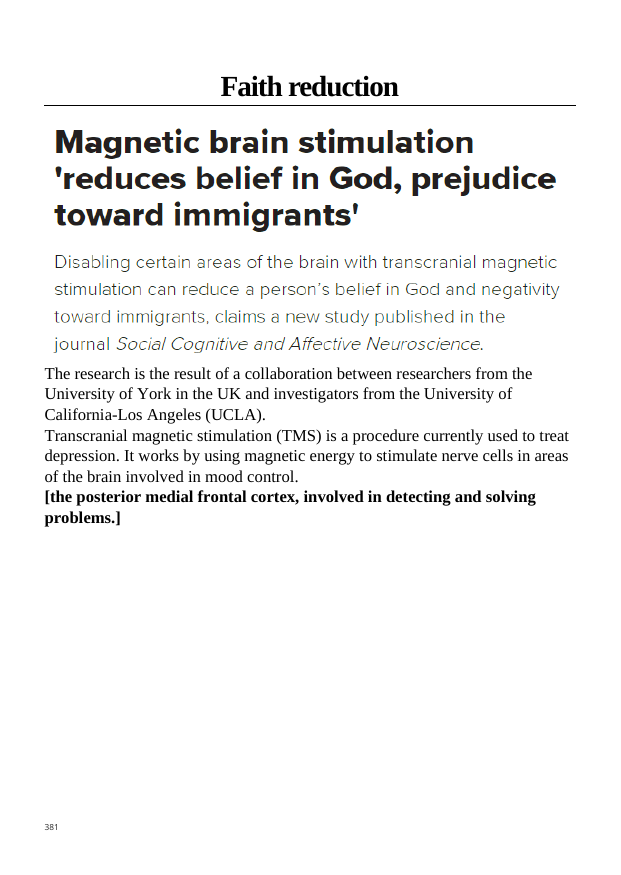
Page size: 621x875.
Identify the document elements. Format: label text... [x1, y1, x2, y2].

subtitle Faith reduction [44, 69, 576, 105]
picture [44, 118, 576, 362]
text Transcranial magnetic stimulation (TMS) is a procedure currently used to treat depression. It works by using magnetic energy to stimulate nerve cells in areas of the brain involved in mood control. [44, 425, 576, 486]
text [the posterior medial frontal cortex, involved in detecting and solving problems.] [44, 487, 576, 527]
text The research is the result of a collaboration between researchers from the University of York in the UK and investigators from the University of California-Los Angeles (UCLA). [44, 363, 576, 424]
